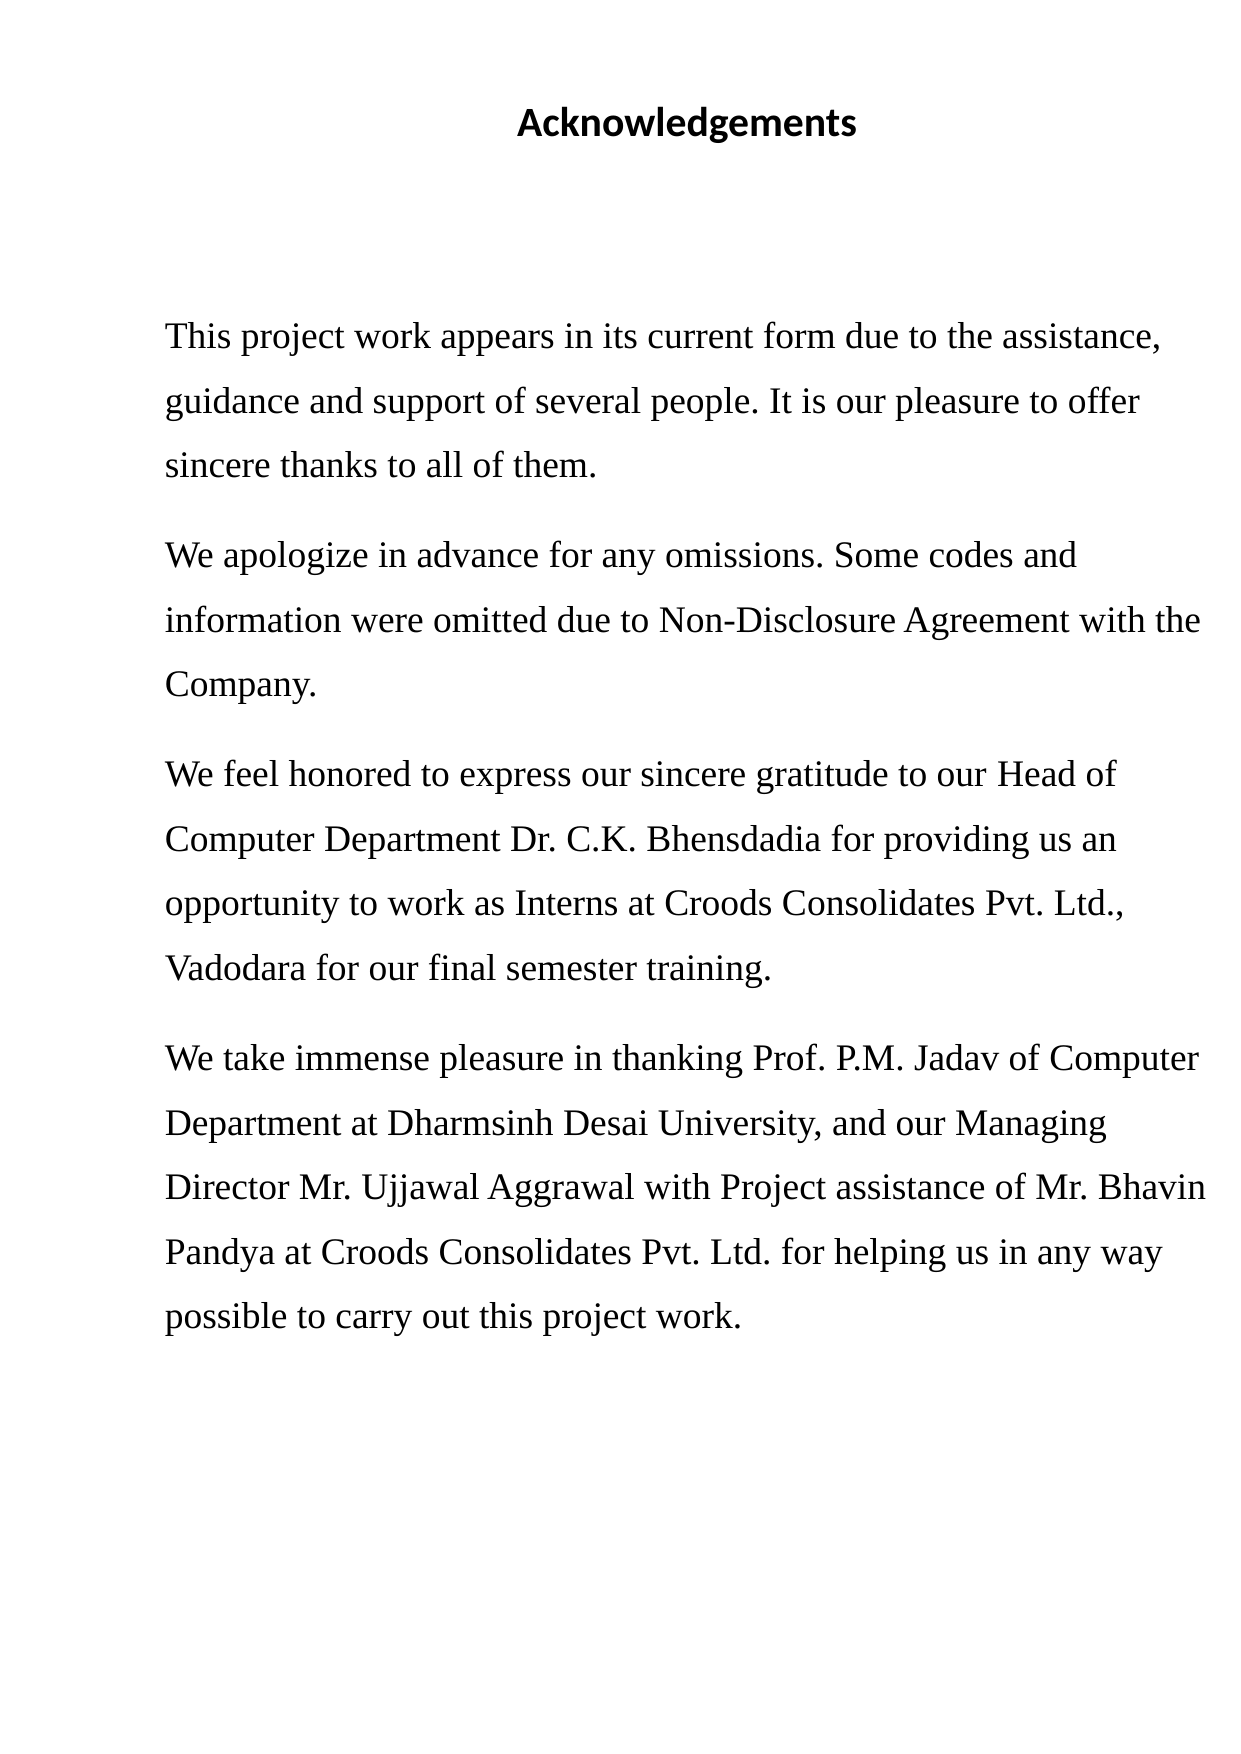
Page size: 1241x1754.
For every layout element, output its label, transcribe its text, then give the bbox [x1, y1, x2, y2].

text We apologize in advance for any omissions. Some codes and information were omitted due to Non-Disclosure Agreement with the Company. [164, 532, 1209, 705]
text We take immense pleasure in thanking Prof. P.M. Jadav of Computer Department at Dharmsinh Desai University, and our Managing Director Mr. Ujjawal Aggrawal with Project assistance of Mr. Bhavin Pandya at Croods Consolidates Pvt. Ltd. for helping us in any way possible to carry out this project work. [164, 1035, 1209, 1337]
text This project work appears in its current form due to the assistance, guidance and support of several people. It is our pleasure to offer sincere thanks to all of them. [164, 313, 1209, 486]
text Acknowledgements [164, 96, 1209, 147]
text We feel honored to express our sincere gratitude to our Head of Computer Department Dr. C.K. Bhensdadia for providing us an opportunity to work as Interns at Croods Consolidates Pvt. Ltd., Vadodara for our final semester training. [164, 751, 1209, 989]
